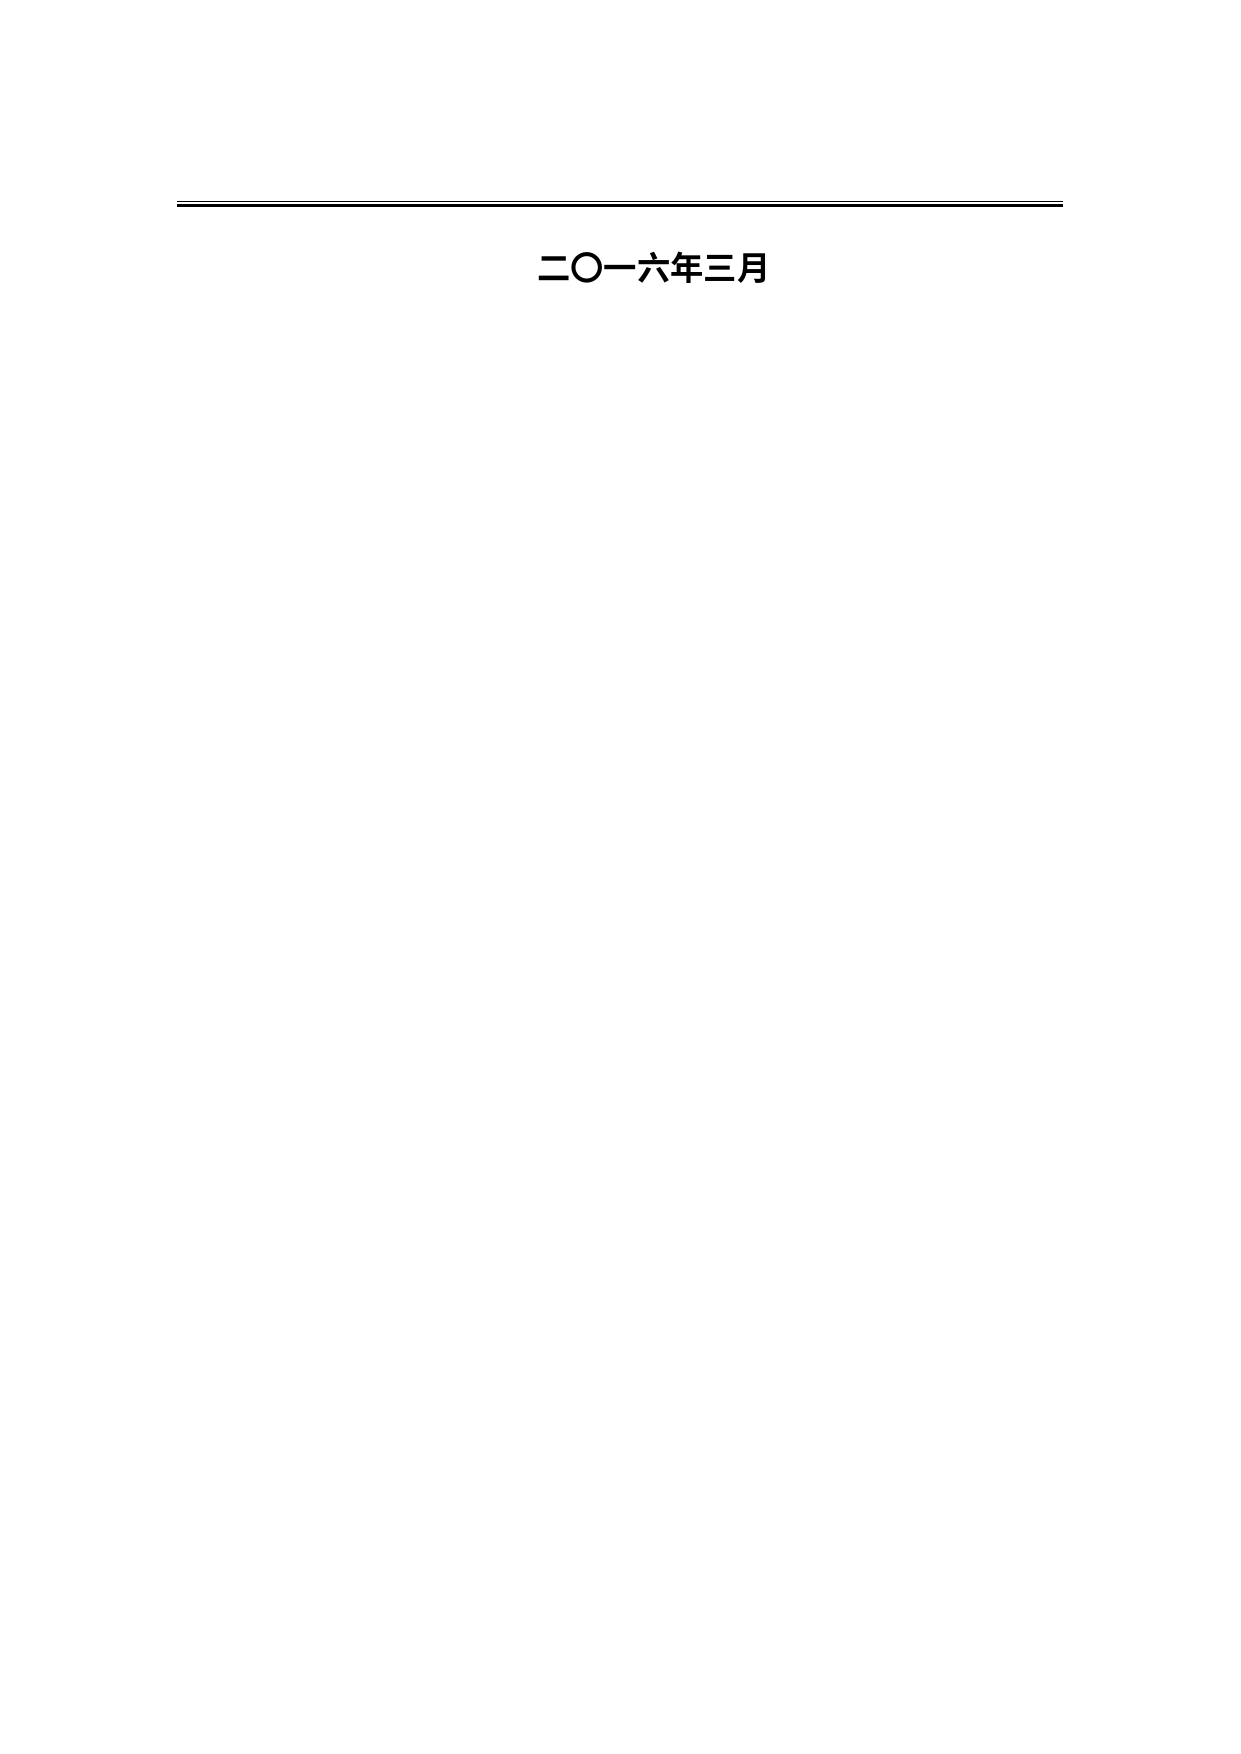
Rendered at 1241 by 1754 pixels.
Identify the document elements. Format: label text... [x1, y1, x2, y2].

text 二〇一六年三月 [177, 226, 1063, 305]
